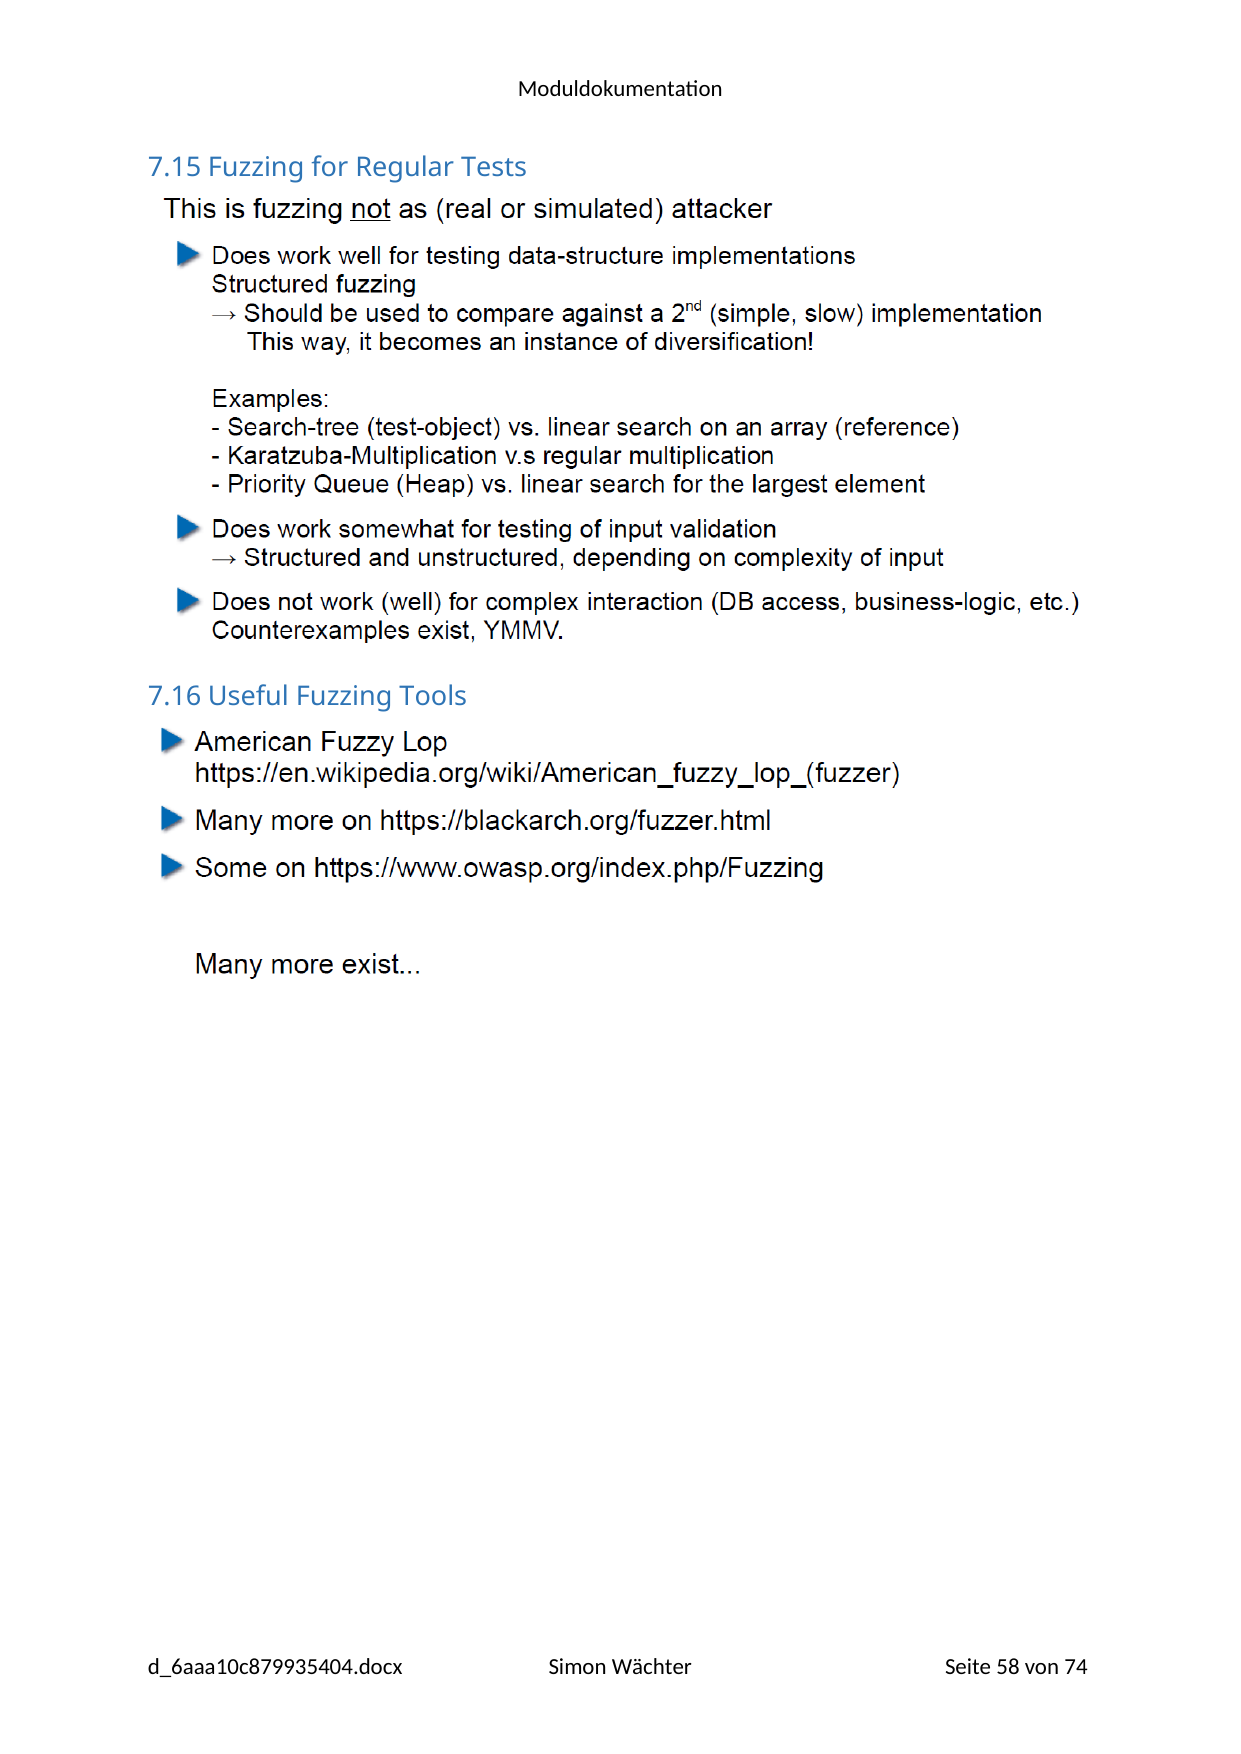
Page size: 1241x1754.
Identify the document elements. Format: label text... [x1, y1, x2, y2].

picture [147, 187, 1093, 658]
subtitle Fuzzing for Regular Tests [148, 148, 1093, 184]
picture [147, 715, 1093, 1005]
subtitle Useful Fuzzing Tools [148, 676, 1093, 713]
